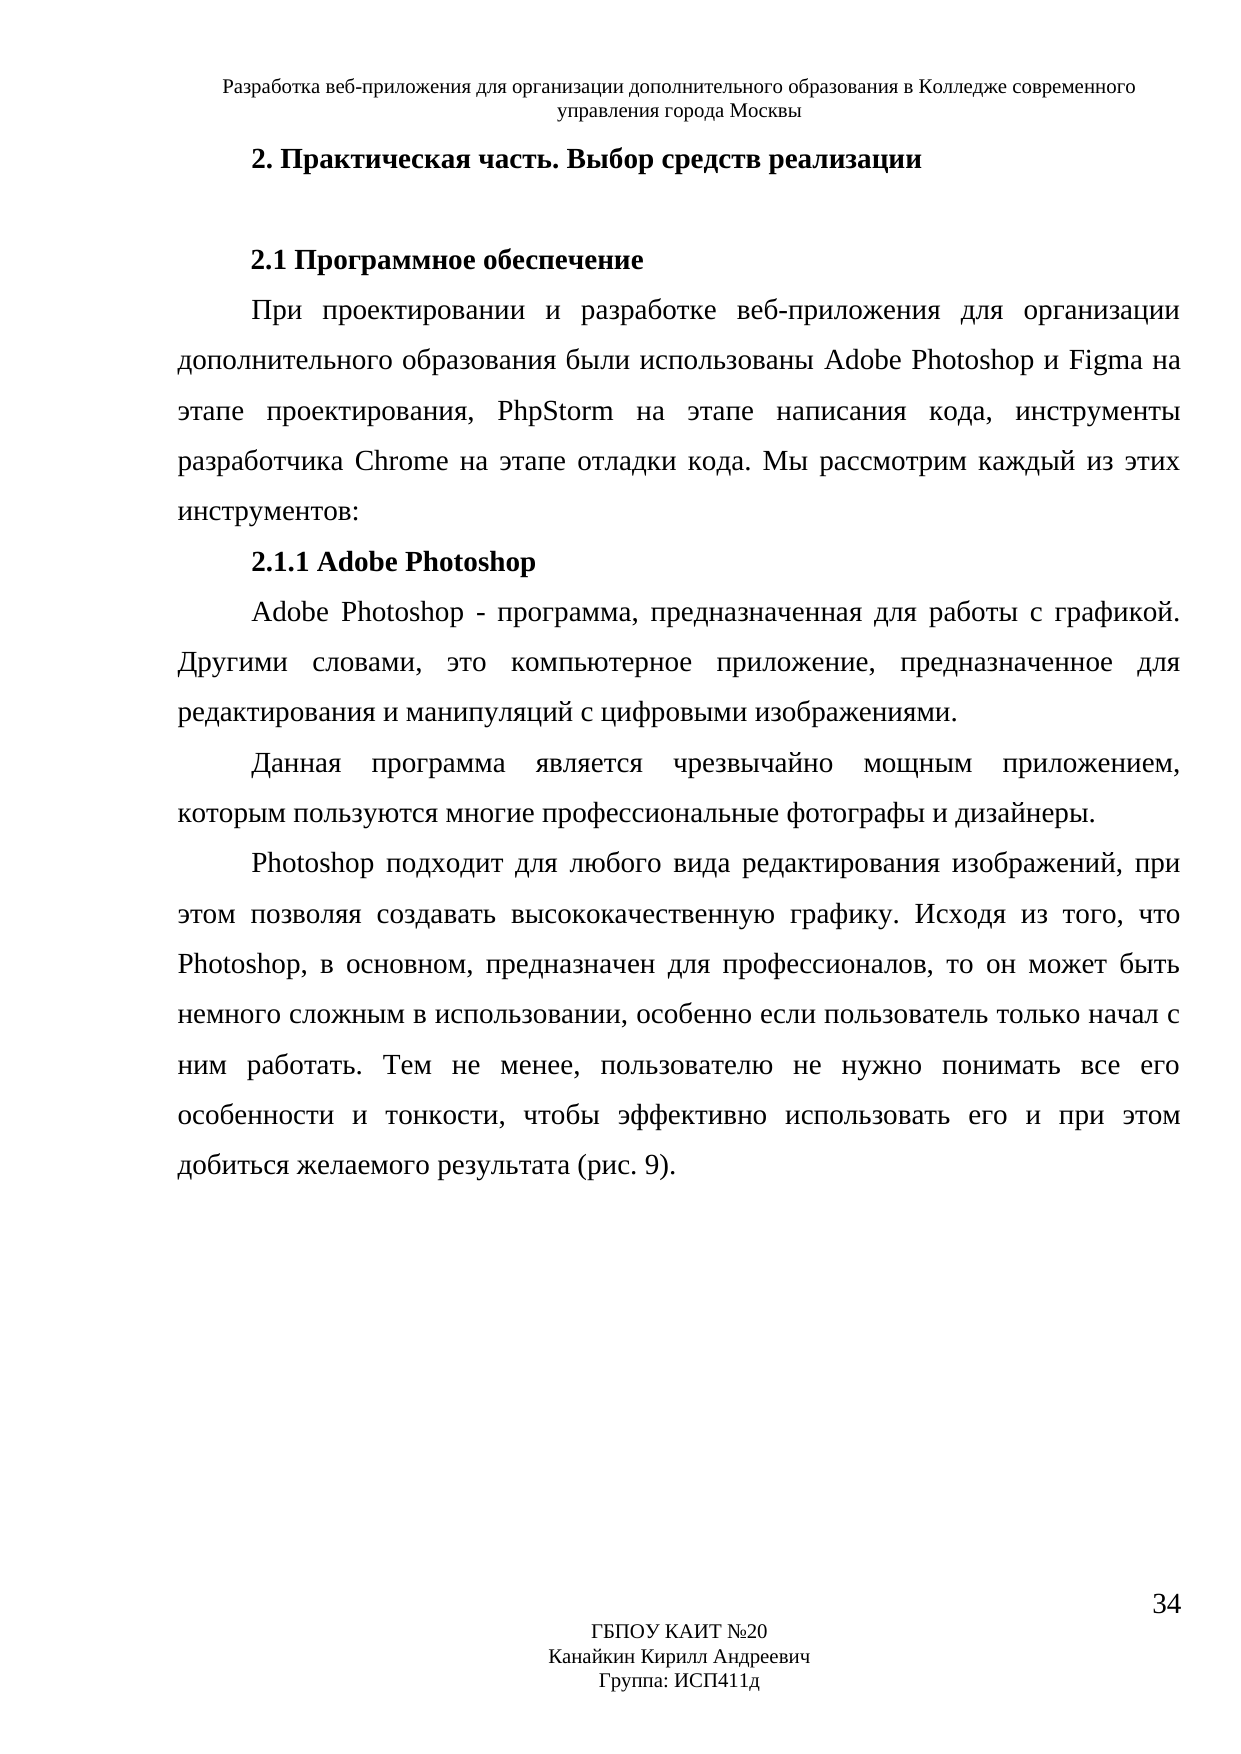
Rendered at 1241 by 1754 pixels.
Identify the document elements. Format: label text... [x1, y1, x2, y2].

text Photoshop подходит для любого вида редактирования изображений, при этом позволяя создавать высококачественную графику. Исходя из того, что Photoshop, в основном, предназначен для профессионалов, то он может быть немного сложным в использовании, особенно если пользователь только начал с ним работать. Тем не менее, пользователю не нужно понимать все его особенности и тонкости, чтобы эффективно использовать его и при этом добиться желаемого результата (рис. 9). [177, 846, 1181, 1181]
list 2.1 Программное обеспечение [177, 242, 1181, 275]
text 2.1.1 Adobe Photoshop [177, 544, 1181, 577]
subtitle 2. Практическая часть. Выбор средств реализации [177, 141, 1181, 175]
text Adobe Photoshop - программа, предназначенная для работы с графикой. Другими словами, это компьютерное приложение, предназначенное для редактирования и манипуляций с цифровыми изображениями. [177, 594, 1181, 728]
text При проектировании и разработке веб-приложения для организации дополнительного образования были использованы Adobe Photoshop и Figma на этапе проектирования, PhpStorm на этапе написания кода, инструменты разработчика Chrome на этапе отладки кода. Мы рассмотрим каждый из этих инструментов: [177, 292, 1181, 527]
text Данная программа является чрезвычайно мощным приложением, которым пользуются многие профессиональные фотографы и дизайнеры. [177, 745, 1181, 829]
